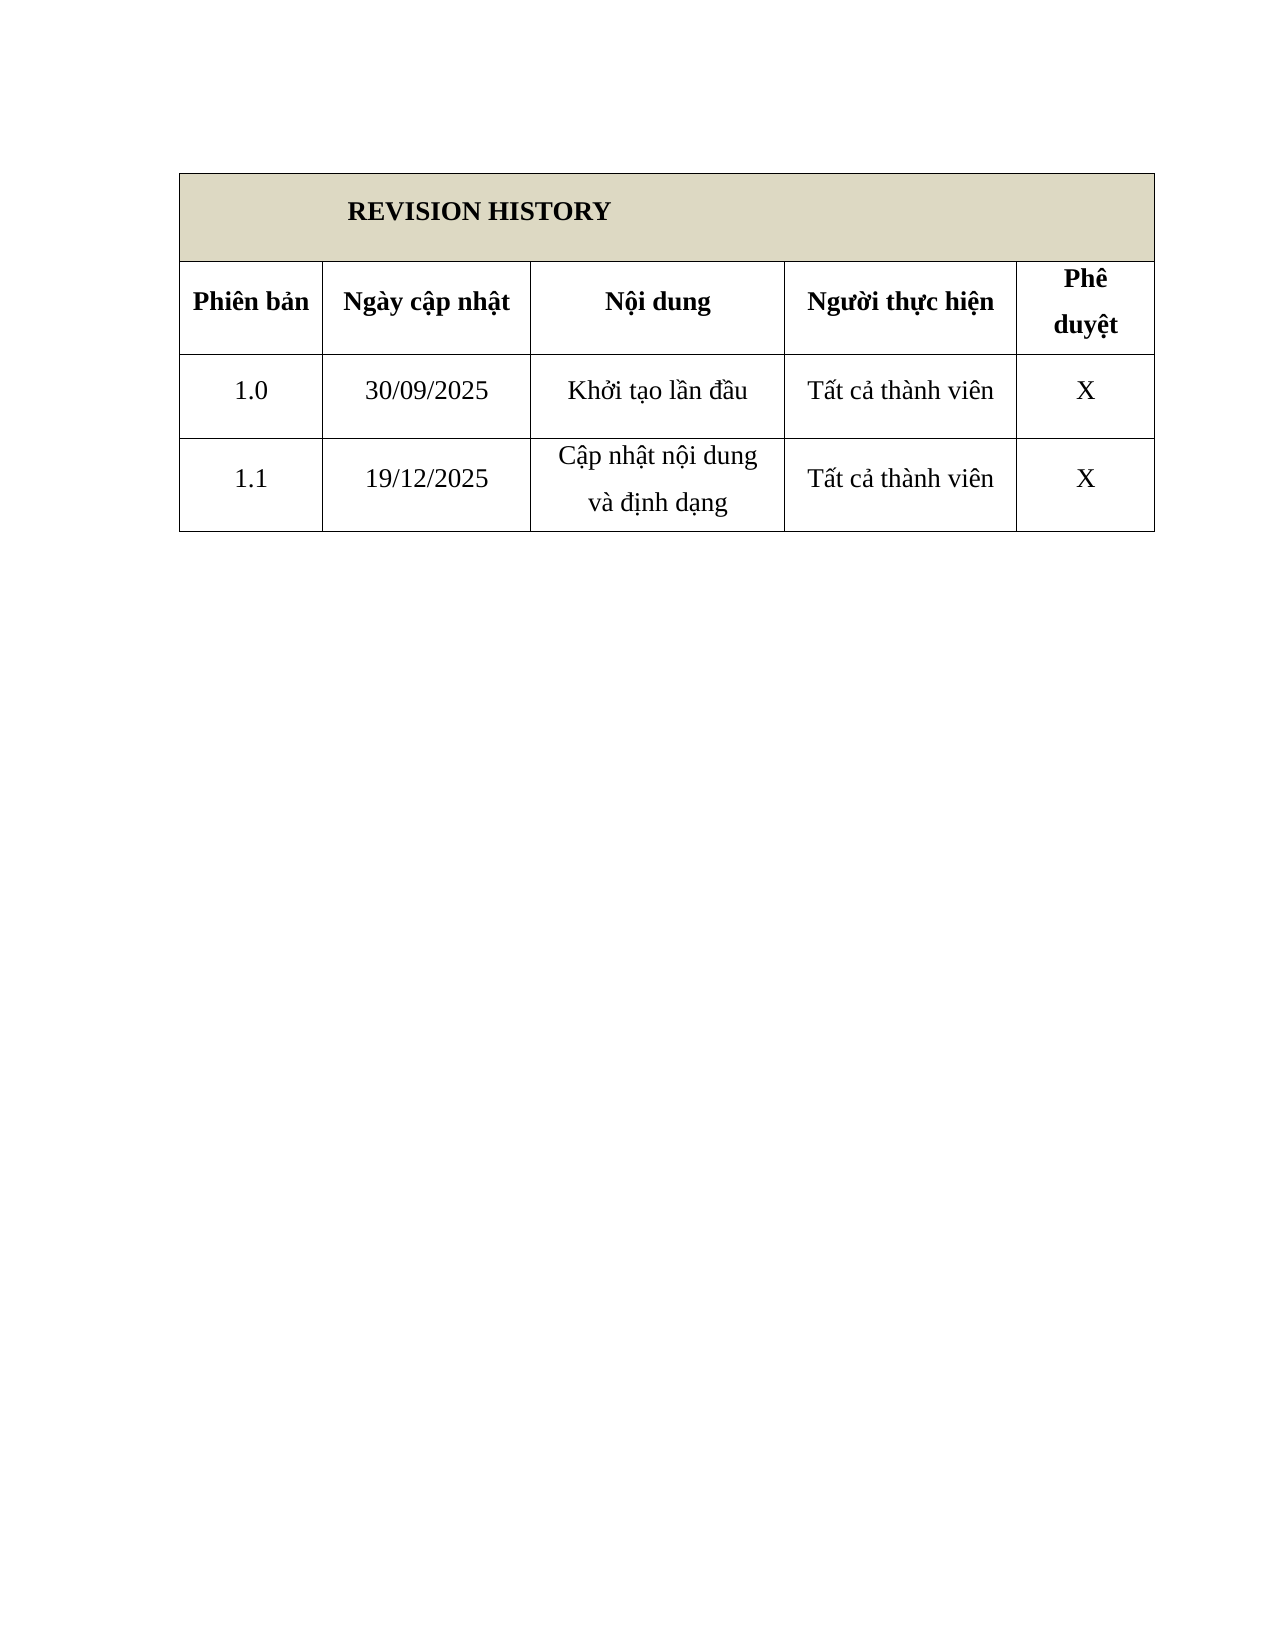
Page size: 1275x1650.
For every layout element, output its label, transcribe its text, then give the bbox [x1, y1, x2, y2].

table_cell Người thực hiện [785, 262, 1016, 354]
table_cell Cập nhật nội dung và định dạng [531, 439, 784, 531]
table_cell Nội dung [531, 262, 784, 354]
table_header REVISION HISTORY [180, 174, 1154, 261]
table_cell X [1017, 439, 1154, 531]
table_cell Tất cả thành viên [785, 355, 1016, 438]
table_cell 30/09/2025 [323, 355, 530, 438]
table_cell Phiên bản [180, 262, 322, 354]
table_cell X [1017, 355, 1154, 438]
table_cell Tất cả thành viên [785, 439, 1016, 531]
table_cell 1.1 [180, 439, 322, 531]
table_cell Phê duyệt [1017, 262, 1154, 354]
table_cell Khởi tạo lần đầu [531, 355, 784, 438]
table_cell Ngày cập nhật [323, 262, 530, 354]
table_cell 19/12/2025 [323, 439, 530, 531]
table_cell 1.0 [180, 355, 322, 438]
